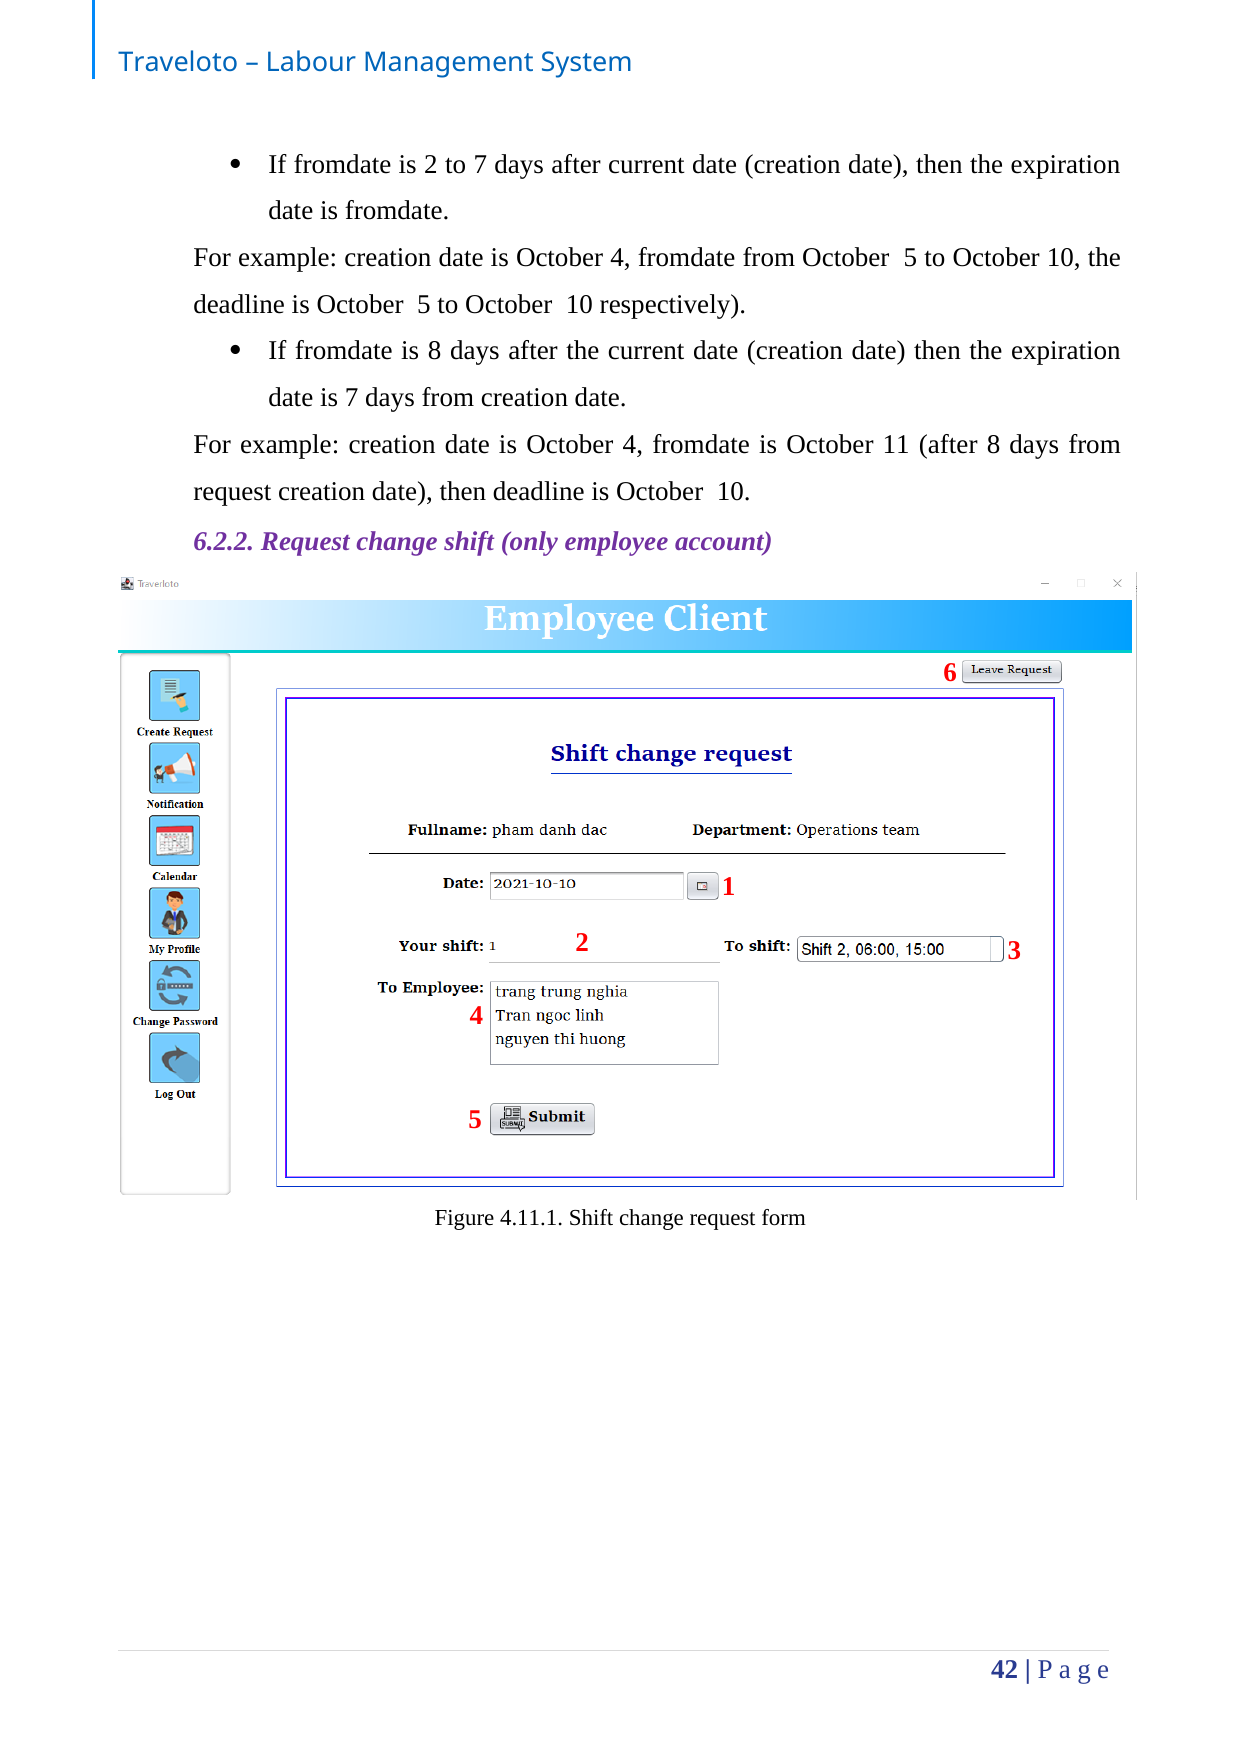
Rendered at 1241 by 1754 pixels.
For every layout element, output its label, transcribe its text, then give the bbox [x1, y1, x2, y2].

list For example: creation date is October 4, fromdate from October 5 to October 10, the deadline is October 5 to October 10 respectively). [193, 241, 1122, 319]
list For example: creation date is October 4, fromdate is October 11 (after 8 days from request creation date), then deadline is October 10. [193, 428, 1122, 506]
picture [118, 572, 1137, 1200]
list If fromdate is 8 days after the current date (creation date) then the expiration date is 7 days from creation date. [231, 334, 1122, 412]
subtitle 6.2.2. Request change shift (only employee account) [193, 525, 1122, 557]
text Figure 4.11.1. Shift change request form [118, 1204, 1122, 1231]
list If fromdate is 2 to 7 days after current date (creation date), then the expiration date is fromdate. [231, 148, 1122, 226]
